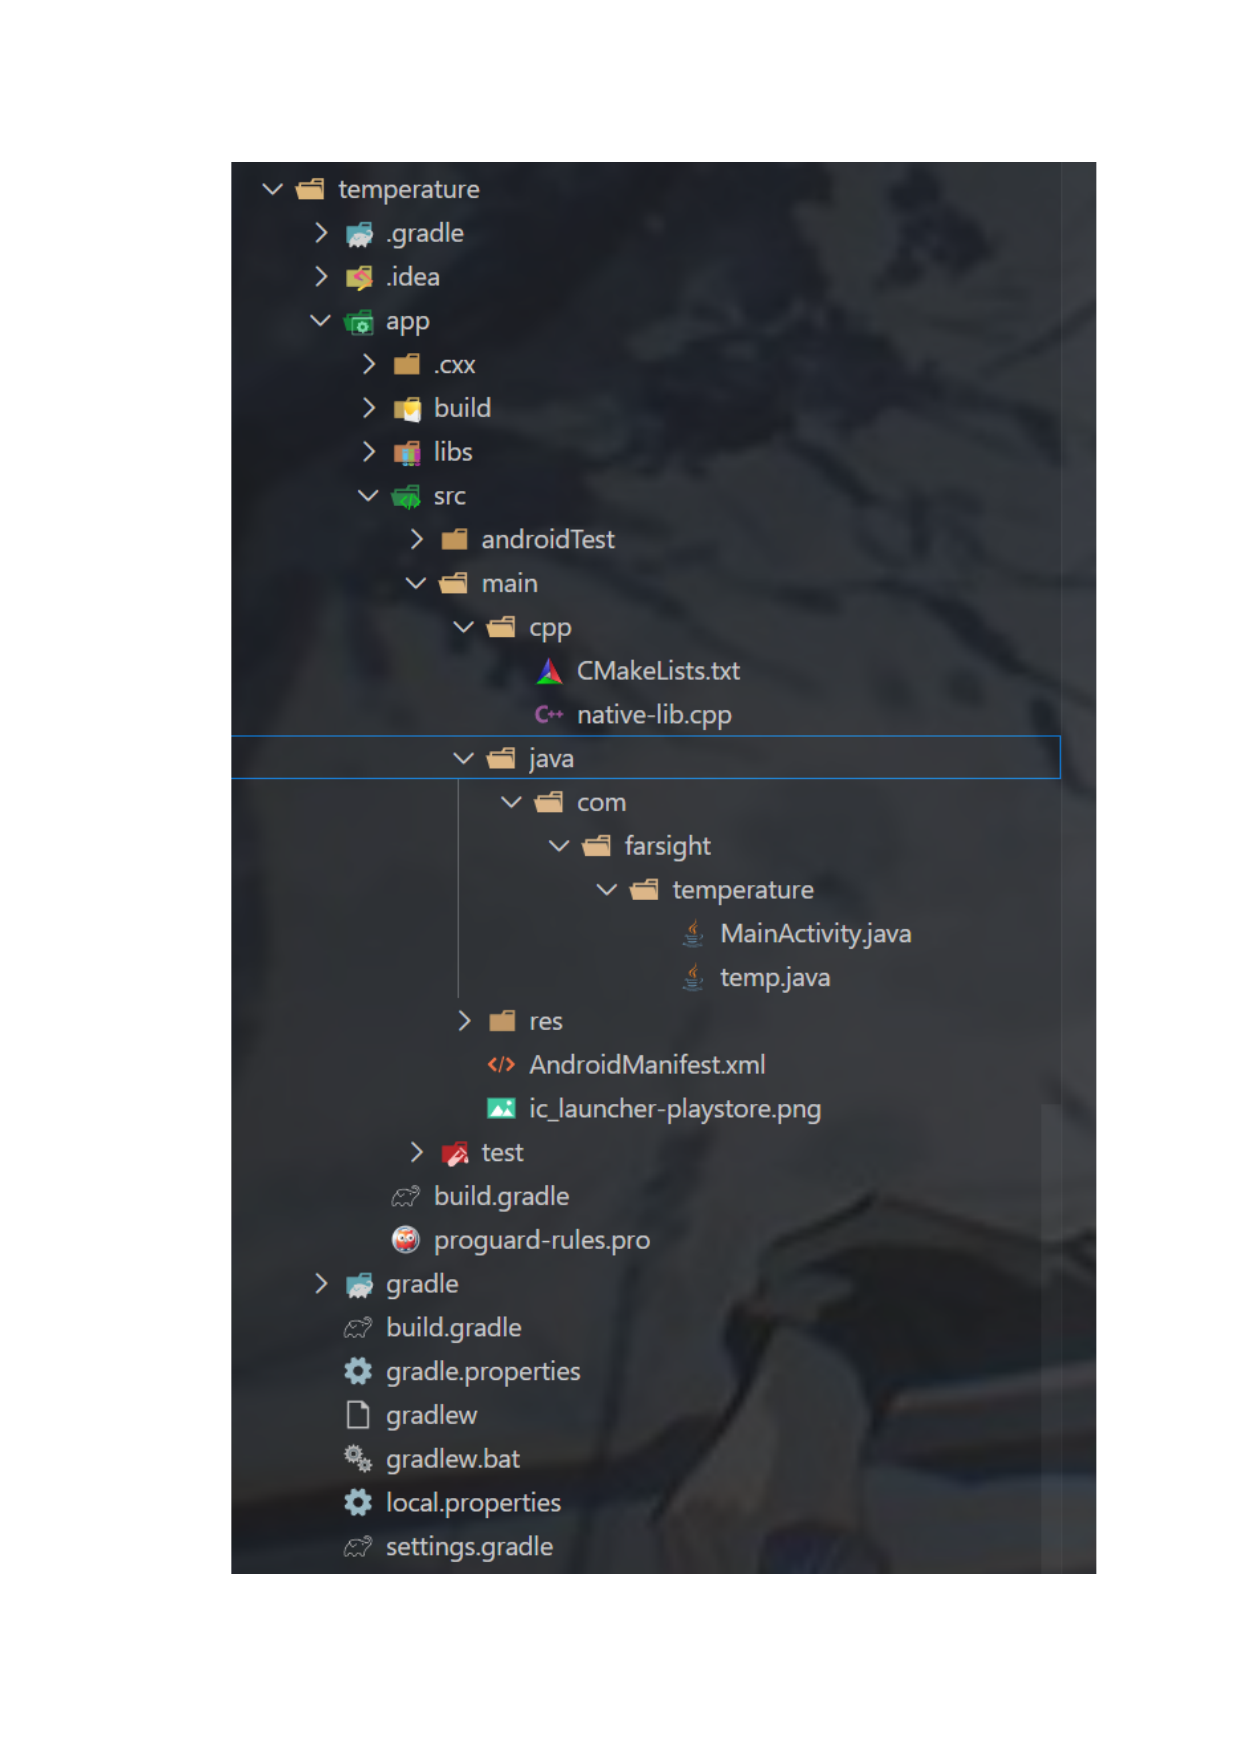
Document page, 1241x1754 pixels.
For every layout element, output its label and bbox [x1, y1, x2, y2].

picture [231, 162, 1097, 1574]
